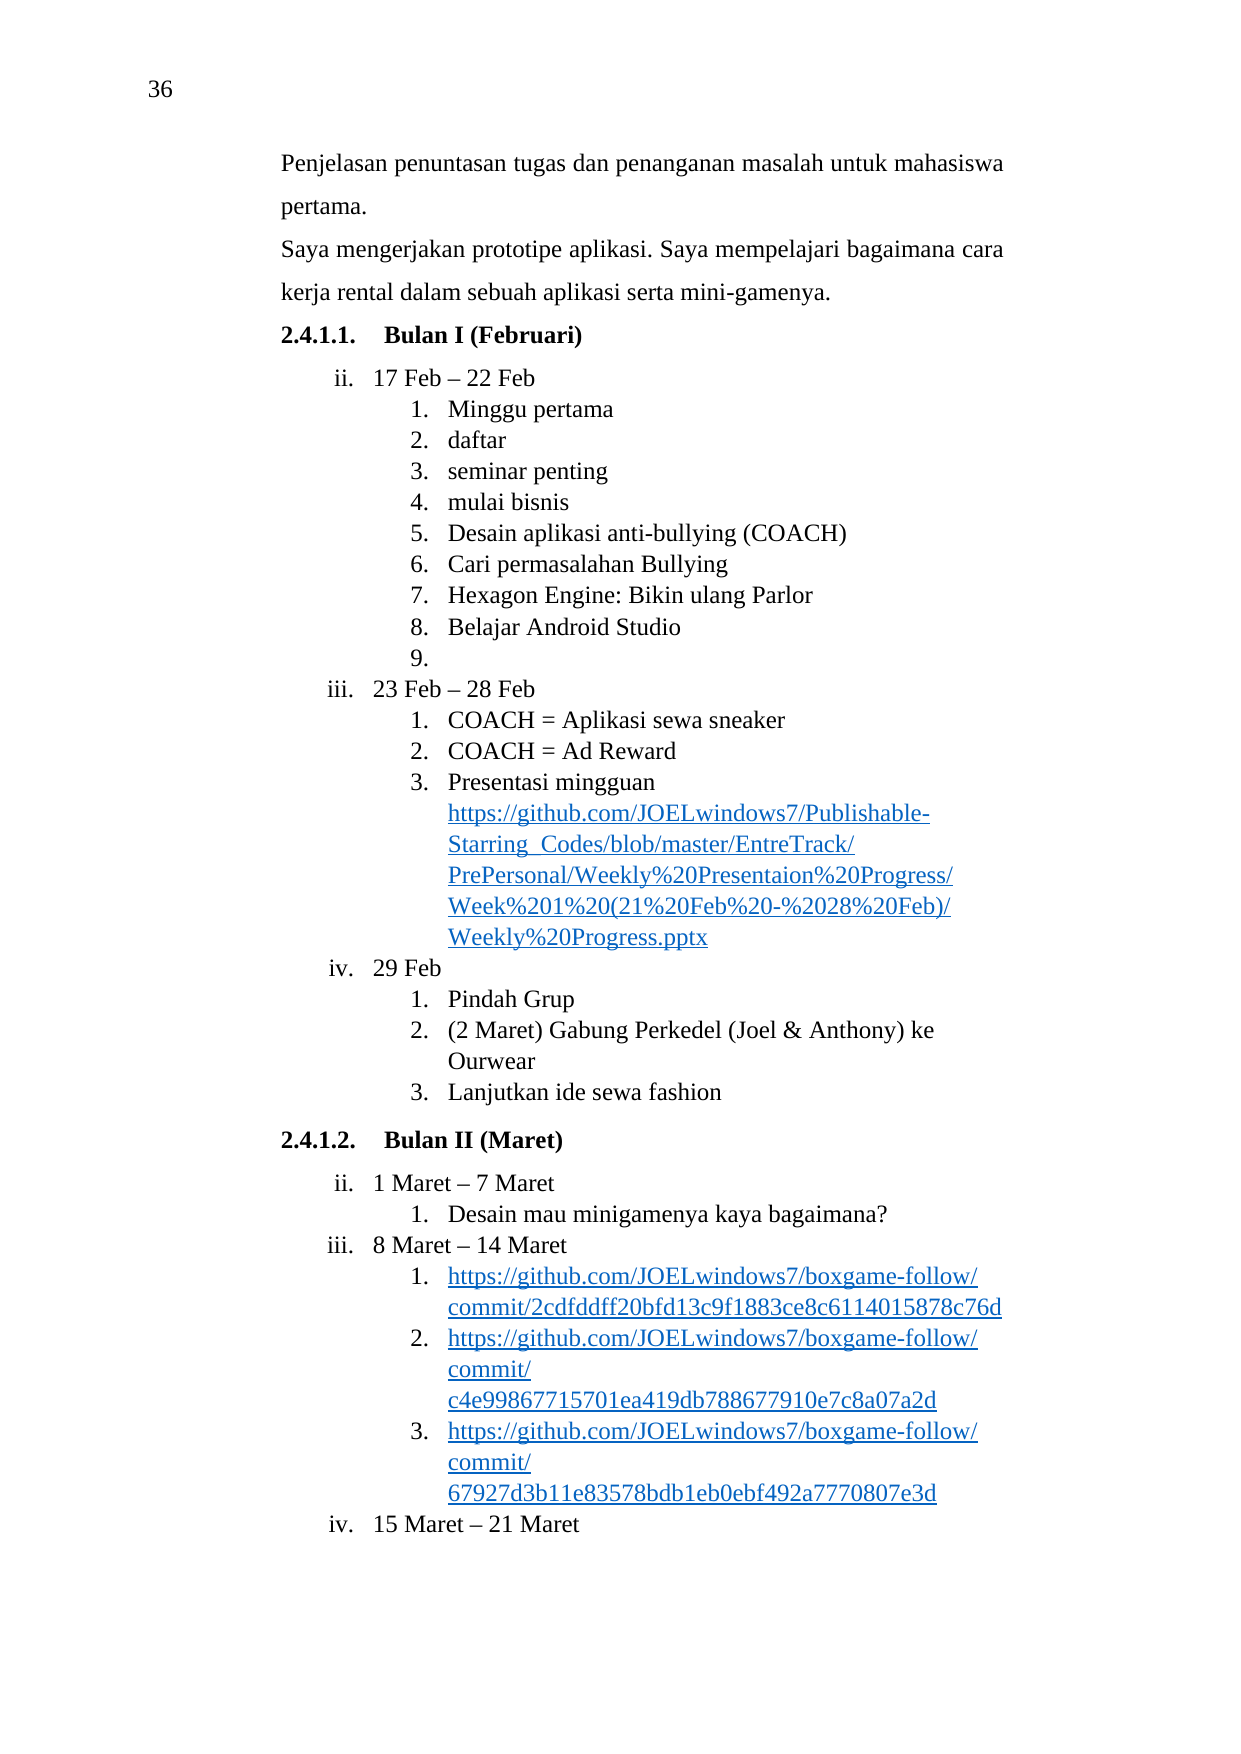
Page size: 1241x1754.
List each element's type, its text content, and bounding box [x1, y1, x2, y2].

list Hexagon Engine: Bikin ulang Parlor [410, 581, 1004, 609]
list 15 Maret – 21 Maret [354, 1509, 1004, 1538]
list 1 Maret – 7 Maret [354, 1168, 1004, 1197]
list COACH = Ad Reward [410, 736, 1004, 764]
list 23 Feb – 28 Feb [354, 674, 1004, 702]
list Lanjutkan ide sewa fashion [410, 1077, 1004, 1106]
list Minggu pertama [410, 394, 1004, 423]
list daftar [410, 425, 1004, 454]
list https://github.com/JOELwindows7/boxgame-follow/commit/c4e99867715701ea419db788677910e7c8a07a2d [410, 1323, 1004, 1414]
list https://github.com/JOELwindows7/boxgame-follow/commit/67927d3b11e83578bdb1eb0ebf492a7770807e3d [410, 1416, 1004, 1507]
list https://github.com/JOELwindows7/boxgame-follow/commit/2cdfddff20bfd13c9f1883ce8c6114015878c76d [410, 1261, 1004, 1321]
list 29 Feb [354, 953, 1004, 982]
list COACH = Aplikasi sewa sneaker [410, 705, 1004, 733]
list Desain aplikasi anti-bullying (COACH) [410, 518, 1004, 547]
list 17 Feb – 22 Feb [354, 363, 1004, 392]
list (2 Maret) Gabung Perkedel (Joel & Anthony) ke Ourwear [410, 1015, 1004, 1075]
text Penjelasan penuntasan tugas dan penanganan masalah untuk mahasiswa pertama. [281, 148, 1004, 219]
subtitle Bulan II (Maret) [281, 1125, 1004, 1154]
list Pindah Grup [410, 984, 1004, 1013]
list Presentasi mingguan https://github.com/JOELwindows7/Publishable-Starring_Codes/blob/master/EntreTrack/PrePersonal/Weekly%20Presentaion%20Progress/Week%201%20(21%20Feb%20-%2028%20Feb)/Weekly%20Progress.pptx [410, 767, 1004, 951]
list Cari permasalahan Bullying [410, 549, 1004, 578]
text Saya mengerjakan prototipe aplikasi. Saya mempelajari bagaimana cara kerja rental dalam sebuah aplikasi serta mini-gamenya. [281, 234, 1004, 306]
list Desain mau minigamenya kaya bagaimana? [410, 1199, 1004, 1228]
list seminar penting [410, 456, 1004, 485]
subtitle Bulan I (Februari) [281, 320, 1004, 349]
list Belajar Android Studio [410, 612, 1004, 640]
list mulai bisnis [410, 487, 1004, 516]
list 8 Maret – 14 Maret [354, 1230, 1004, 1259]
